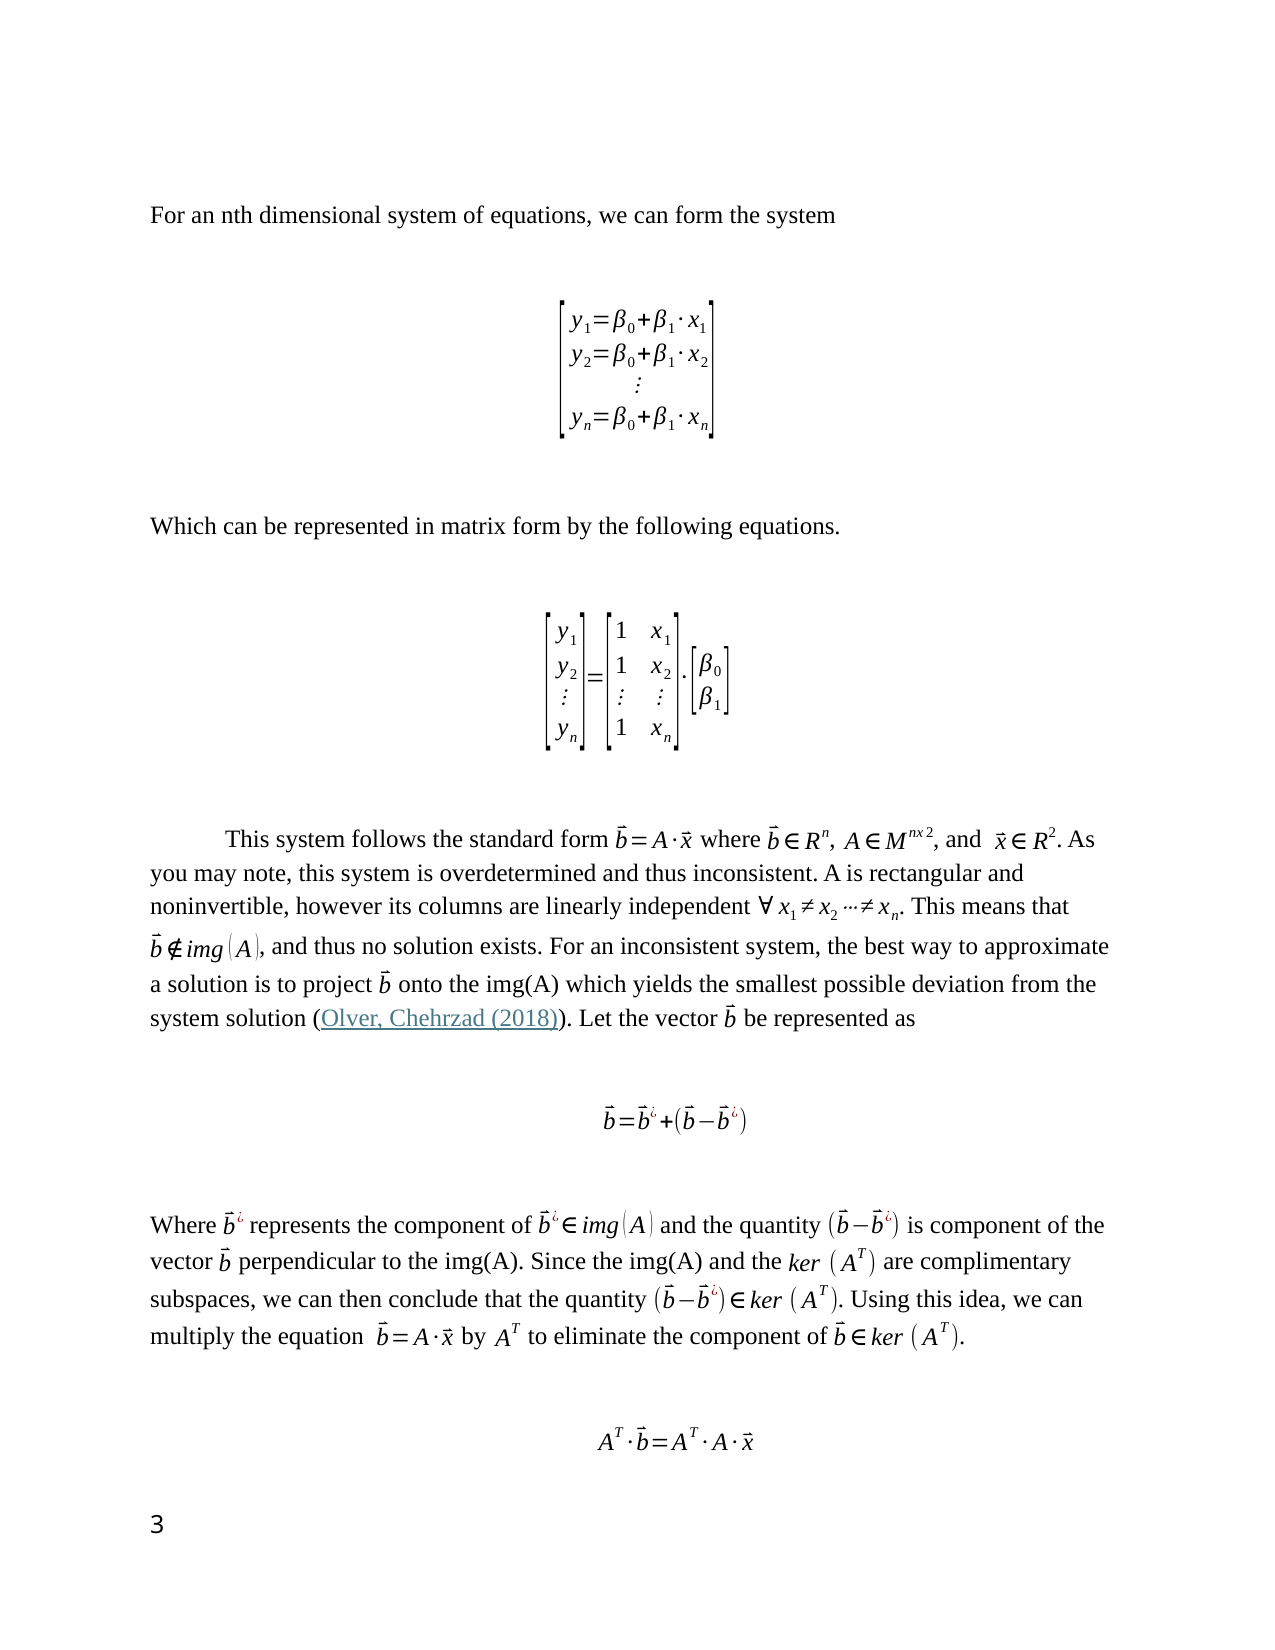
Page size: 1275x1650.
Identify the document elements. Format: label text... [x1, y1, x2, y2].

text Where represents the component of and the quantity is component of the vector perpendicular to the img(A). Since the img(A) and the are complimentary subspaces, we can then conclude that the quantity . Using this idea, we can multiply the equation by to eliminate the component of . [150, 1209, 1125, 1352]
text For an nth dimensional system of equations, we can form the system [150, 200, 1125, 228]
text Which can be represented in matrix form by the following equations. [150, 511, 1125, 540]
text This system follows the standard form where , , and . As you may note, this system is overdetermined and thus inconsistent. A is rectangular and noninvertible, however its columns are linearly independent . This means that , and thus no solution exists. For an inconsistent system, the best way to approximate a solution is to project onto the img(A) which yields the smallest possible deviation from the system solution (Olver, Chehrzad (2018)). Let the vector be represented as [150, 823, 1125, 1033]
